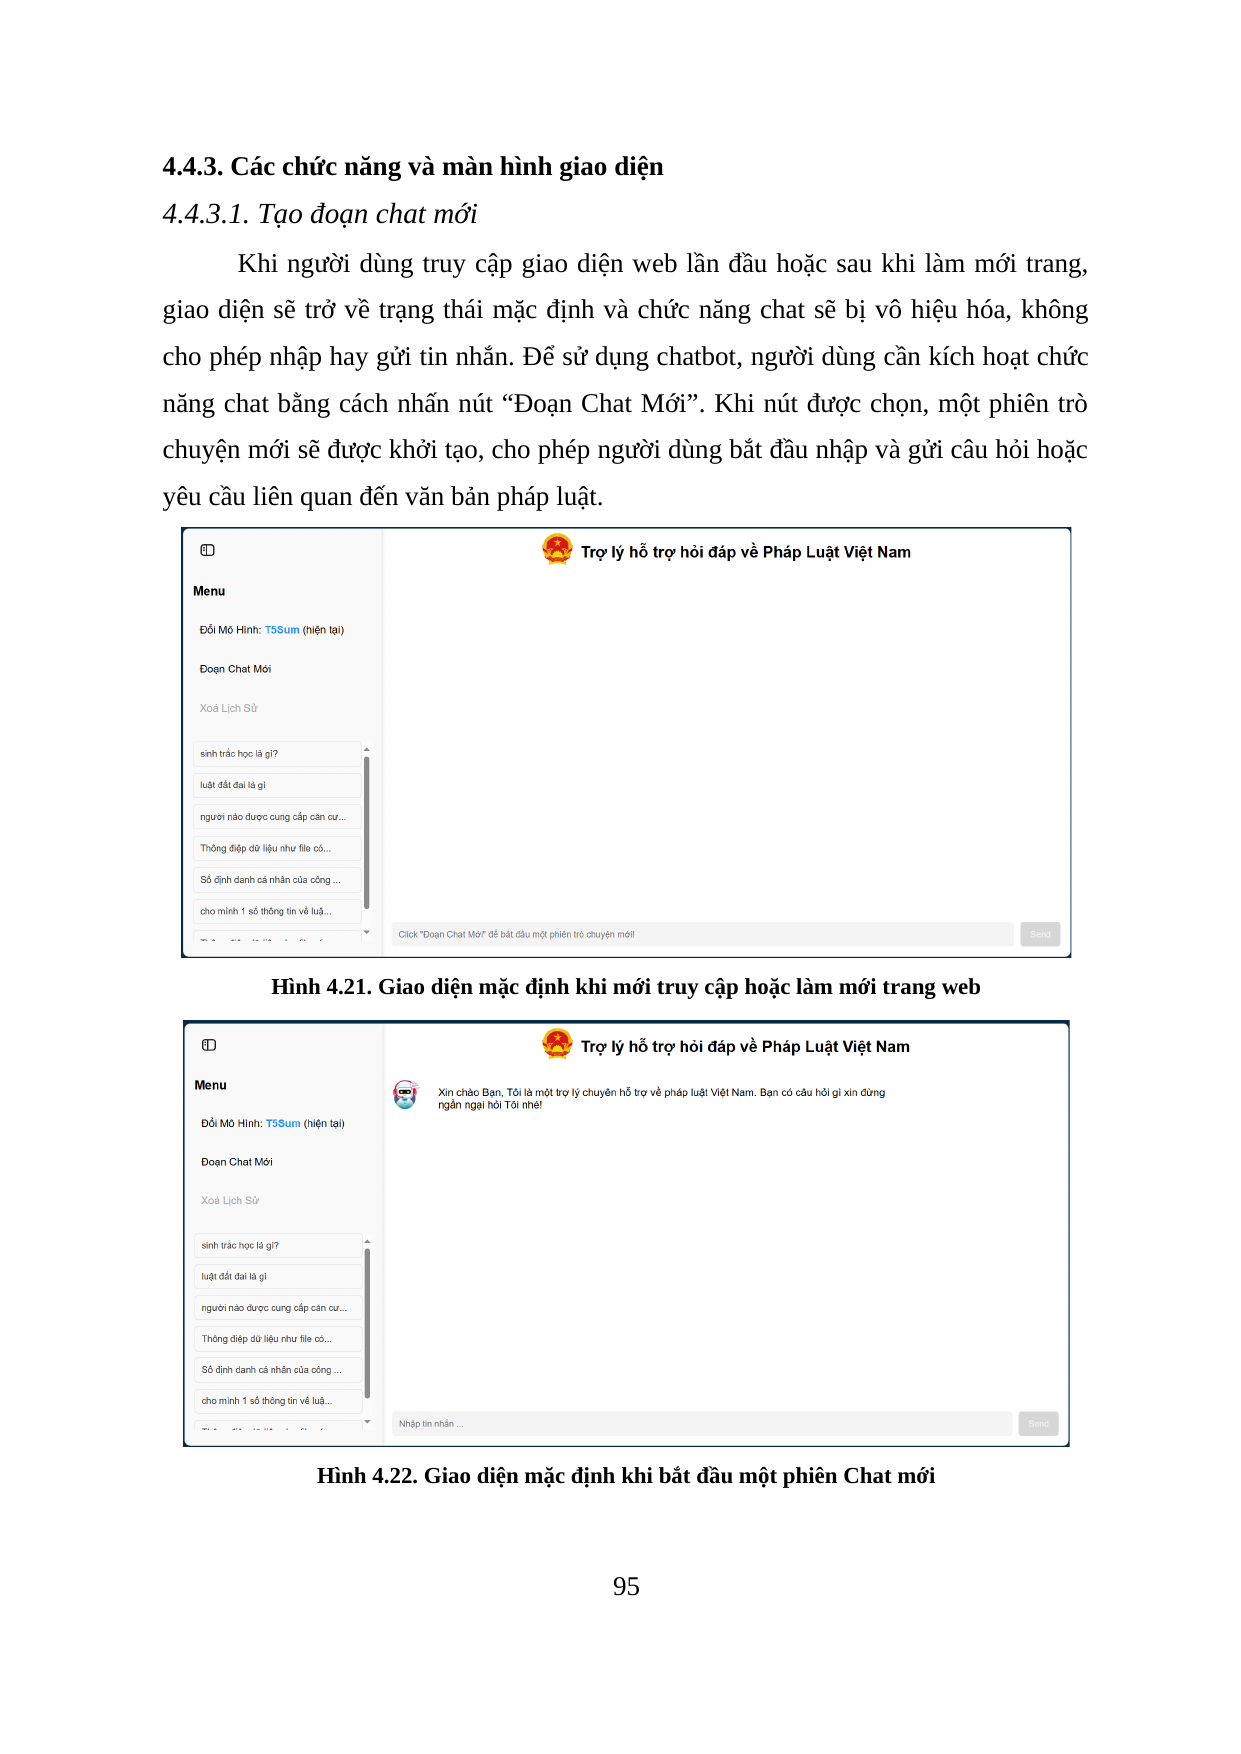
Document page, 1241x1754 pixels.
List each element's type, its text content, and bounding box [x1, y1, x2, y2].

picture [183, 1020, 1070, 1447]
subtitle 4.4.3.1. Tạo đoạn chat mới [162, 197, 1090, 230]
text Khi người dùng truy cập giao diện web lần đầu hoặc sau khi làm mới trang, giao diện sẽ trở về trạng thái mặc định và chức năng chat sẽ bị vô hiệu hóa, không cho phép nhập hay gửi tin nhắn. Để sử dụng chatbot, người dùng cần kích hoạt chức năng chat bằng cách nhấn nút “Đoạn Chat Mới”. Khi nút được chọn, một phiên trò chuyện mới sẽ được khởi tạo, cho phép người dùng bắt đầu nhập và gửi câu hỏi hoặc yêu cầu liên quan đến văn bản pháp luật. [162, 247, 1090, 511]
text Hình 4.21. Giao diện mặc định khi mới truy cập hoặc làm mới trang web [162, 973, 1090, 999]
picture [181, 527, 1072, 958]
text Hình 4.22. Giao diện mặc định khi bắt đầu một phiên Chat mới [162, 1462, 1090, 1489]
subtitle 4.4.3. Các chức năng và màn hình giao diện [162, 150, 1090, 181]
